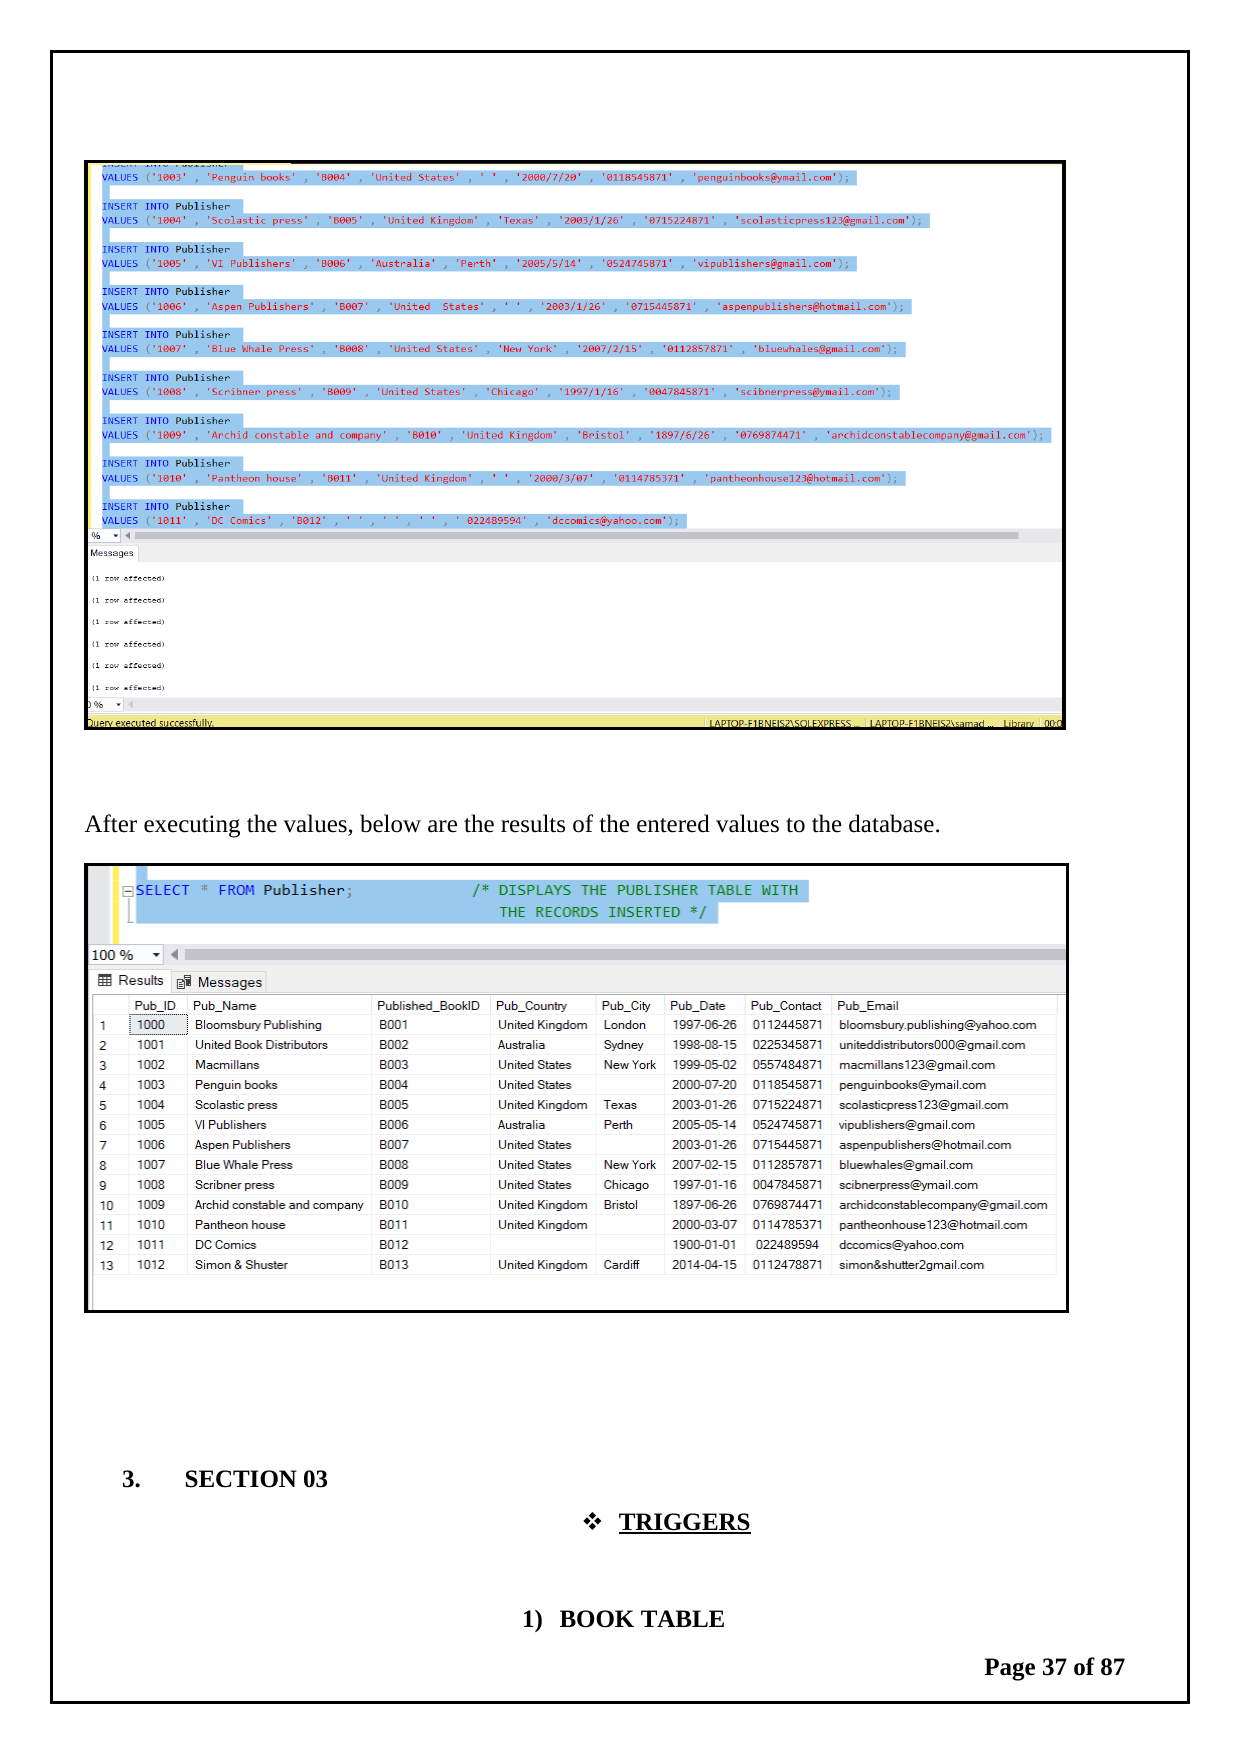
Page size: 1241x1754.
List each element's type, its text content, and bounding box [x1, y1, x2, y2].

picture [88, 163, 1062, 727]
subtitle BOOK TABLE [122, 1604, 1125, 1633]
subtitle TRIGGERS [206, 1507, 1125, 1536]
picture [88, 866, 1066, 1310]
subtitle 3. SECTION 03 [122, 1464, 1125, 1493]
text After executing the values, below are the results of the entered values to the database. [84, 809, 1125, 838]
